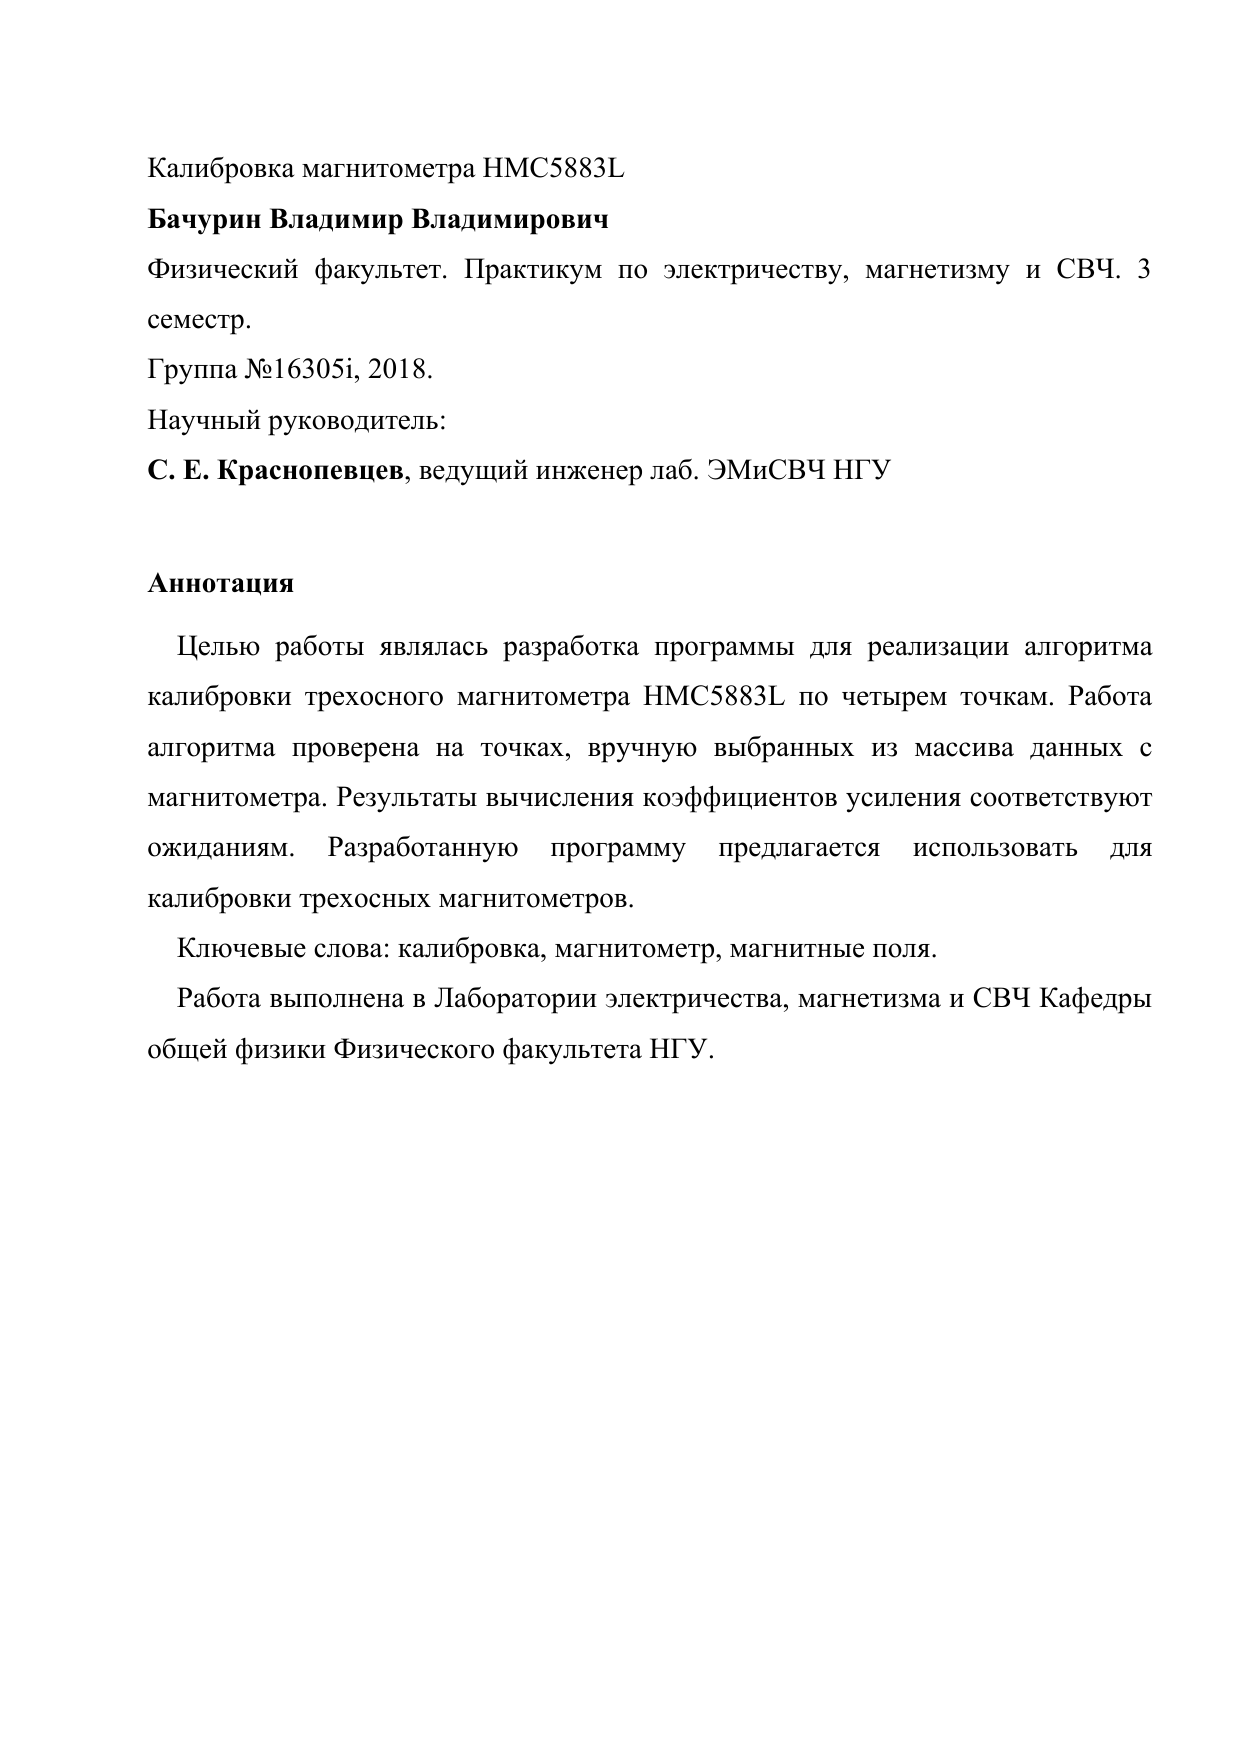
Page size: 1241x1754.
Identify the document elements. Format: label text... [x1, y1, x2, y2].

text Группа №16305i, 2018. [147, 352, 1153, 385]
text Работа выполнена в Лаборатории электричества, магнетизма и СВЧ Кафедры общей физики Физического факультета НГУ. [147, 980, 1153, 1064]
text Бачурин Владимир Владимирович [147, 201, 1153, 234]
text Аннотация [147, 565, 1153, 599]
text Научный руководитель: [147, 402, 1153, 436]
text Ключевые слова: калибровка, магнитометр, магнитные поля. [147, 930, 1153, 964]
text Физический факультет. Практикум по электричеству, магнетизму и СВЧ. 3 семестр. [147, 251, 1153, 335]
text C. Е. Краснопевцев, ведущий инженер лаб. ЭМиСВЧ НГУ [147, 452, 1153, 486]
text Целью работы являлась разработка программы для реализации алгоритма калибровки трехосного магнитометра HMC5883L по четырем точкам. Работа алгоритма проверена на точках, вручную выбранных из массива данных с магнитометра. Результаты вычисления коэффициентов усиления соответствуют ожиданиям. Разработанную программу предлагается использовать для калибровки трехосных магнитометров. [147, 628, 1153, 913]
text Калибровка магнитометра HMC5883L [147, 150, 1153, 184]
